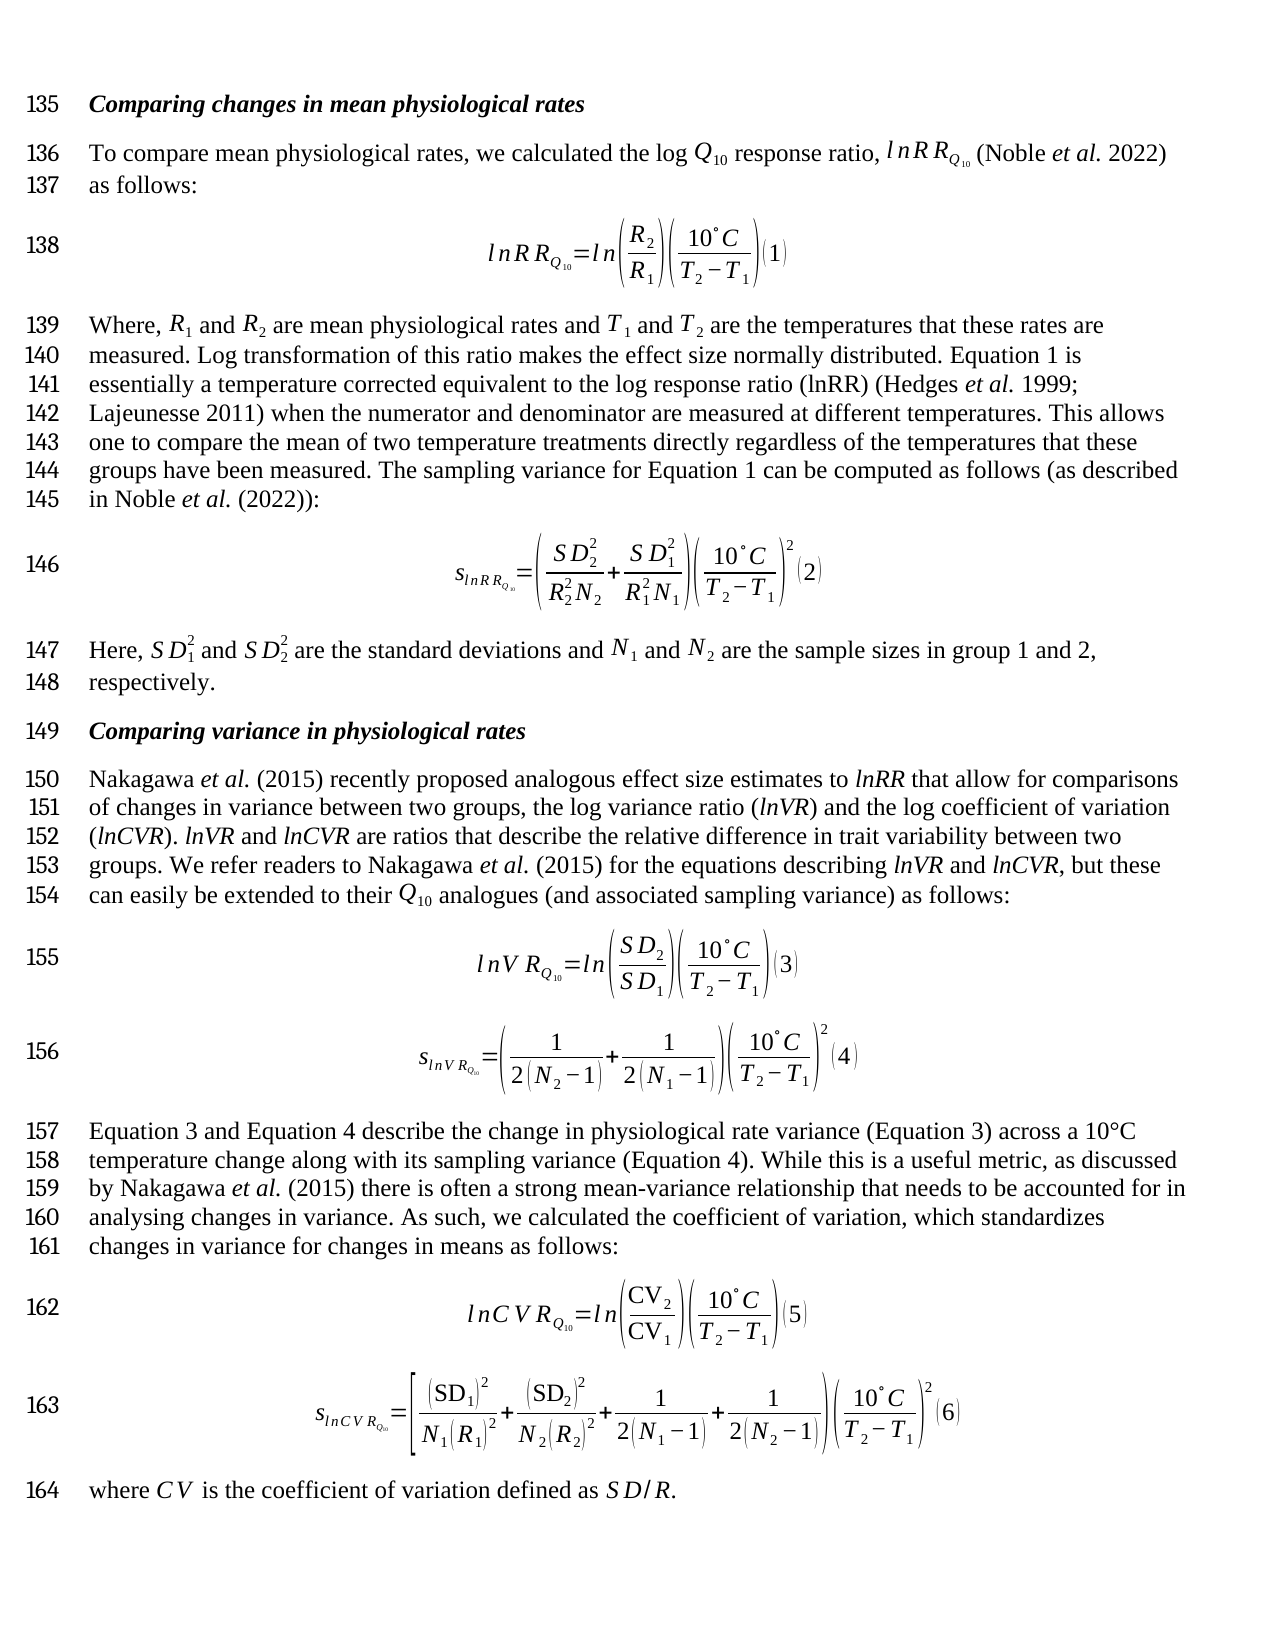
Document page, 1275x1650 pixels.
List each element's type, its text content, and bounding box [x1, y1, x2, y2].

text where is the coefficient of variation defined as . [89, 1476, 1186, 1504]
text To compare mean physiological rates, we calculated the log response ratio, (Noble et al. 2022) as follows: [89, 136, 1186, 198]
subtitle Comparing variance in physiological rates [89, 716, 1186, 745]
text Equation 3 and Equation 4 describe the change in physiological rate variance (Equation 3) across a 10°C temperature change along with its sampling variance (Equation 4). While this is a useful metric, as discussed by Nakagawa et al. (2015) there is often a strong mean-variance relationship that needs to be accounted for in analysing changes in variance. As such, we calculated the coefficient of variation, which standardizes changes in variance for changes in means as follows: [89, 1116, 1186, 1260]
text Nakagawa et al. (2015) recently proposed analogous effect size estimates to lnRR that allow for comparisons of changes in variance between two groups, the log variance ratio (lnVR) and the log coefficient of variation (lnCVR). lnVR and lnCVR are ratios that describe the relative difference in trait variability between two groups. We refer readers to Nakagawa et al. (2015) for the equations describing lnVR and lnCVR, but these can easily be extended to their analogues (and associated sampling variance) as follows: [89, 764, 1186, 910]
text Here, and are the standard deviations and and are the sample sizes in group 1 and 2, respectively. [89, 632, 1186, 695]
text Where, and are mean physiological rates and and are the temperatures that these rates are measured. Log transformation of this ratio makes the effect size normally distributed. Equation 1 is essentially a temperature corrected equivalent to the log response ratio (lnRR) (Hedges et al. 1999; Lajeunesse 2011) when the numerator and denominator are measured at different temperatures. This allows one to compare the mean of two temperature treatments directly regardless of the temperatures that these groups have been measured. The sampling variance for Equation 1 can be computed as follows (as described in Noble et al. (2022)): [89, 309, 1186, 513]
subtitle Comparing changes in mean physiological rates [89, 89, 1186, 117]
